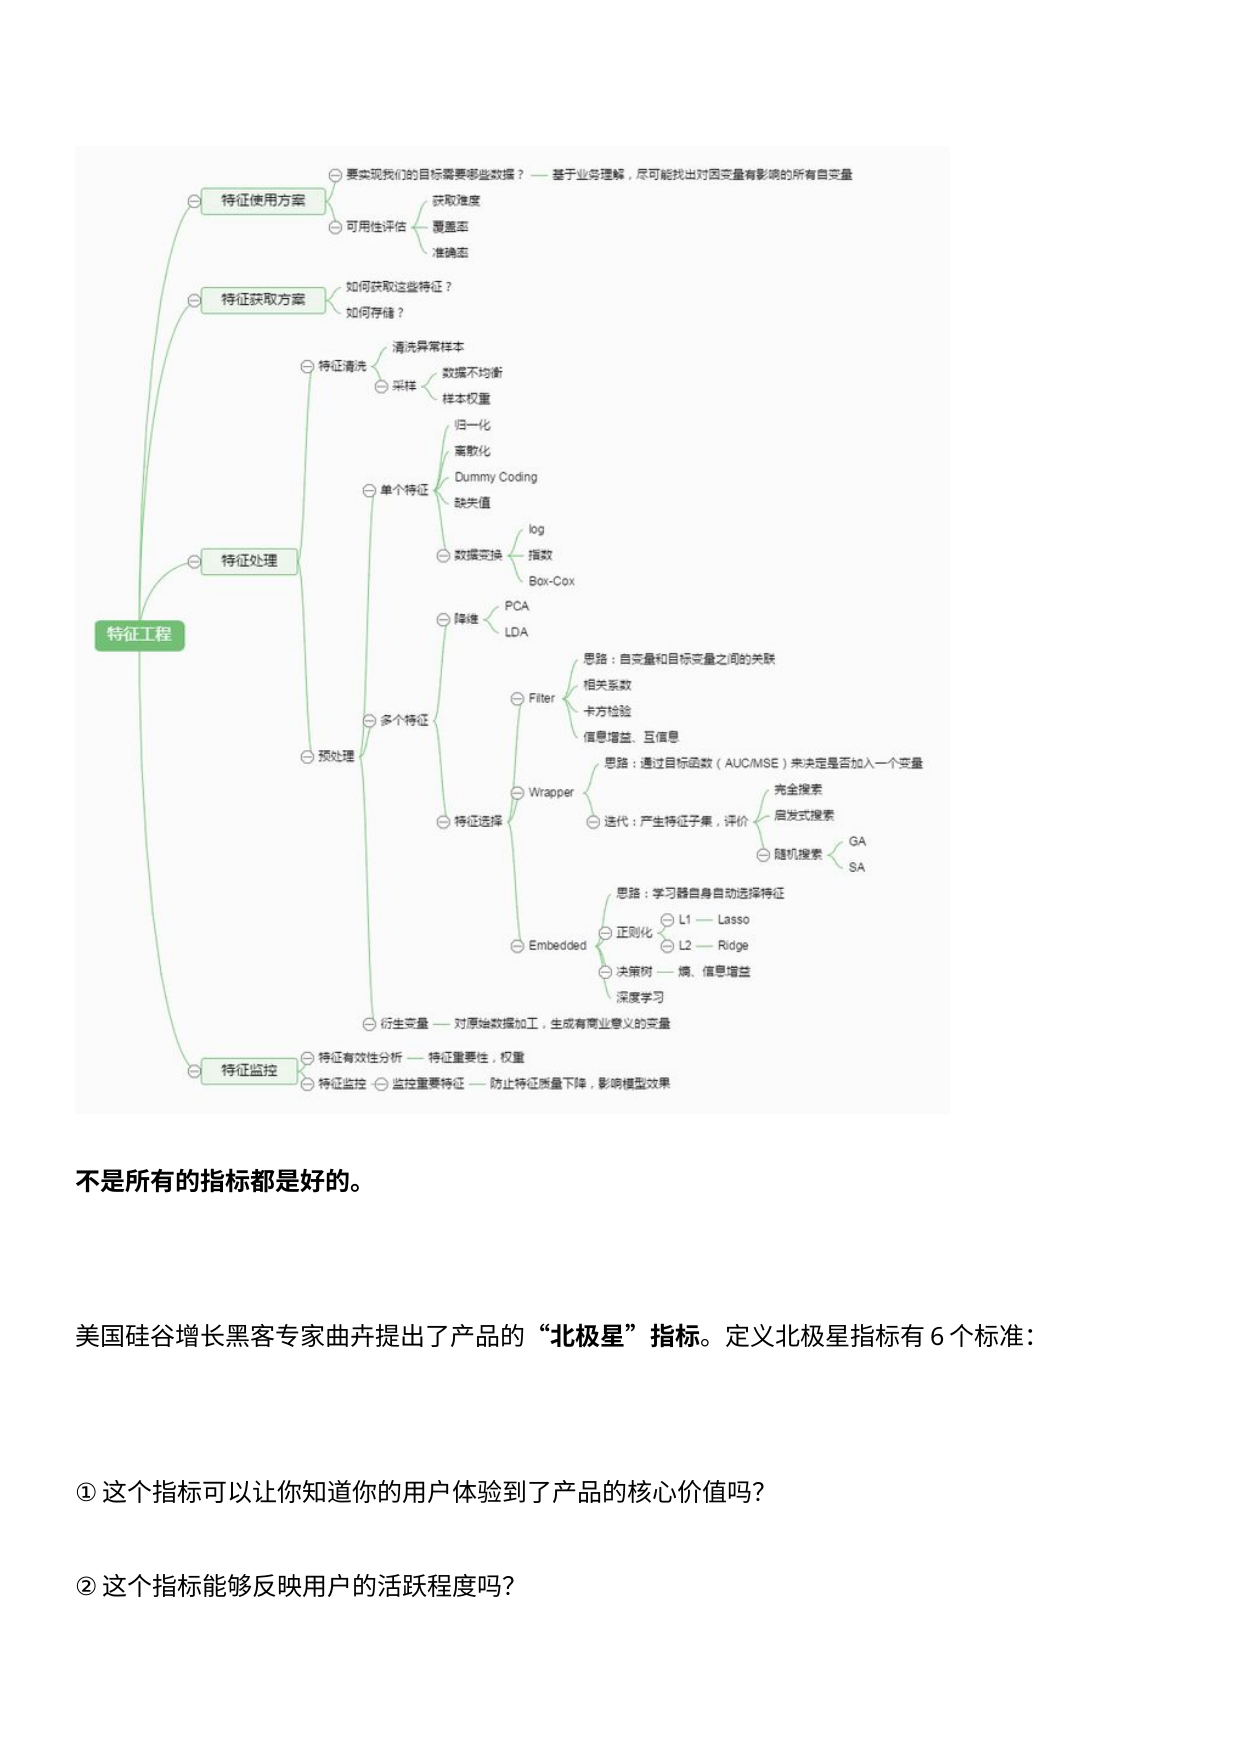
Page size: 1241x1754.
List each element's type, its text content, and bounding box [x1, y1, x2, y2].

picture [75, 146, 950, 1114]
text 美国硅谷增长黑客专家曲卉提出了产品的“北极星”指标。定义北极星指标有6个标准： [75, 1302, 1165, 1367]
text ①这个指标可以让你知道你的用户体验到了产品的核心价值吗？ [75, 1458, 1165, 1523]
text 不是所有的指标都是好的。 [75, 1147, 1165, 1212]
text ②这个指标能够反映用户的活跃程度吗？ [75, 1552, 1165, 1617]
